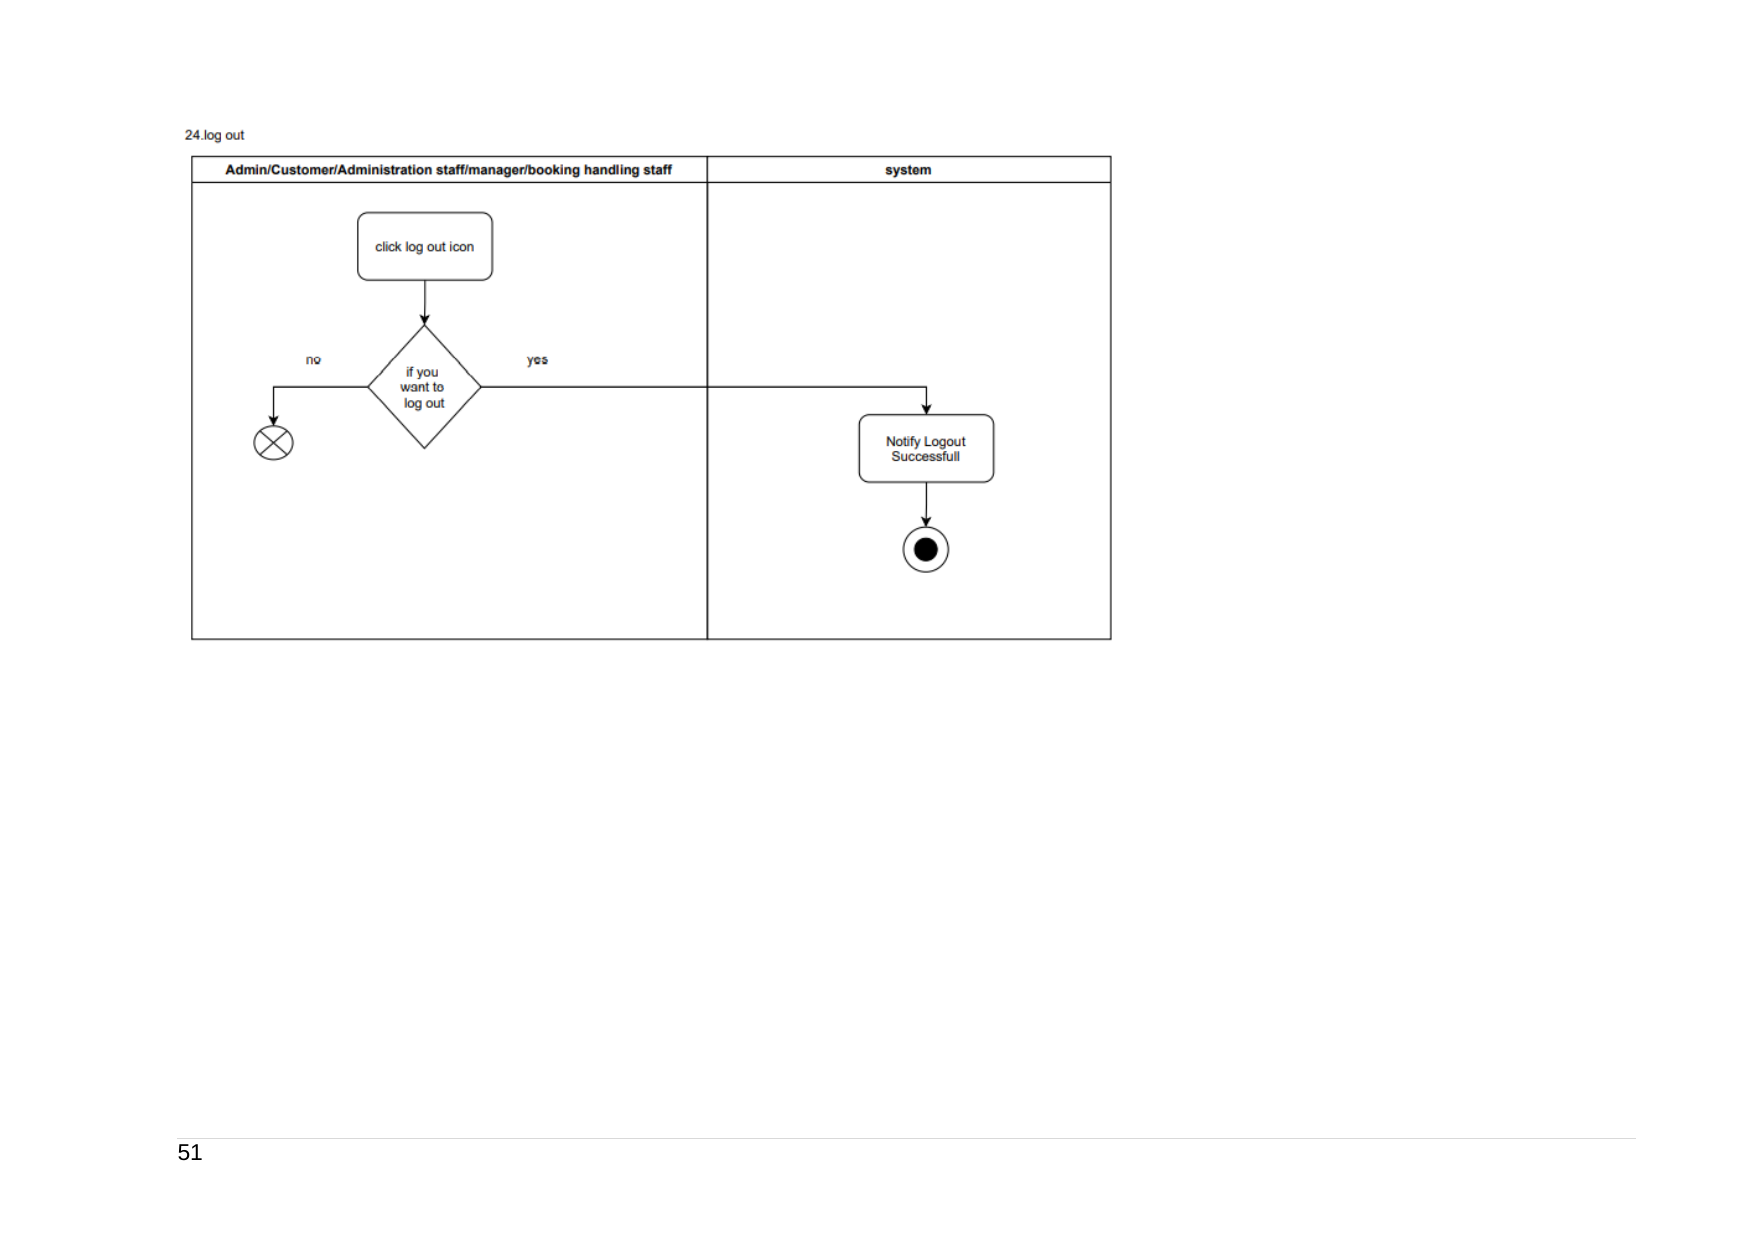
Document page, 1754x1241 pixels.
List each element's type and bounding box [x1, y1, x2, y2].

picture [177, 118, 1122, 649]
